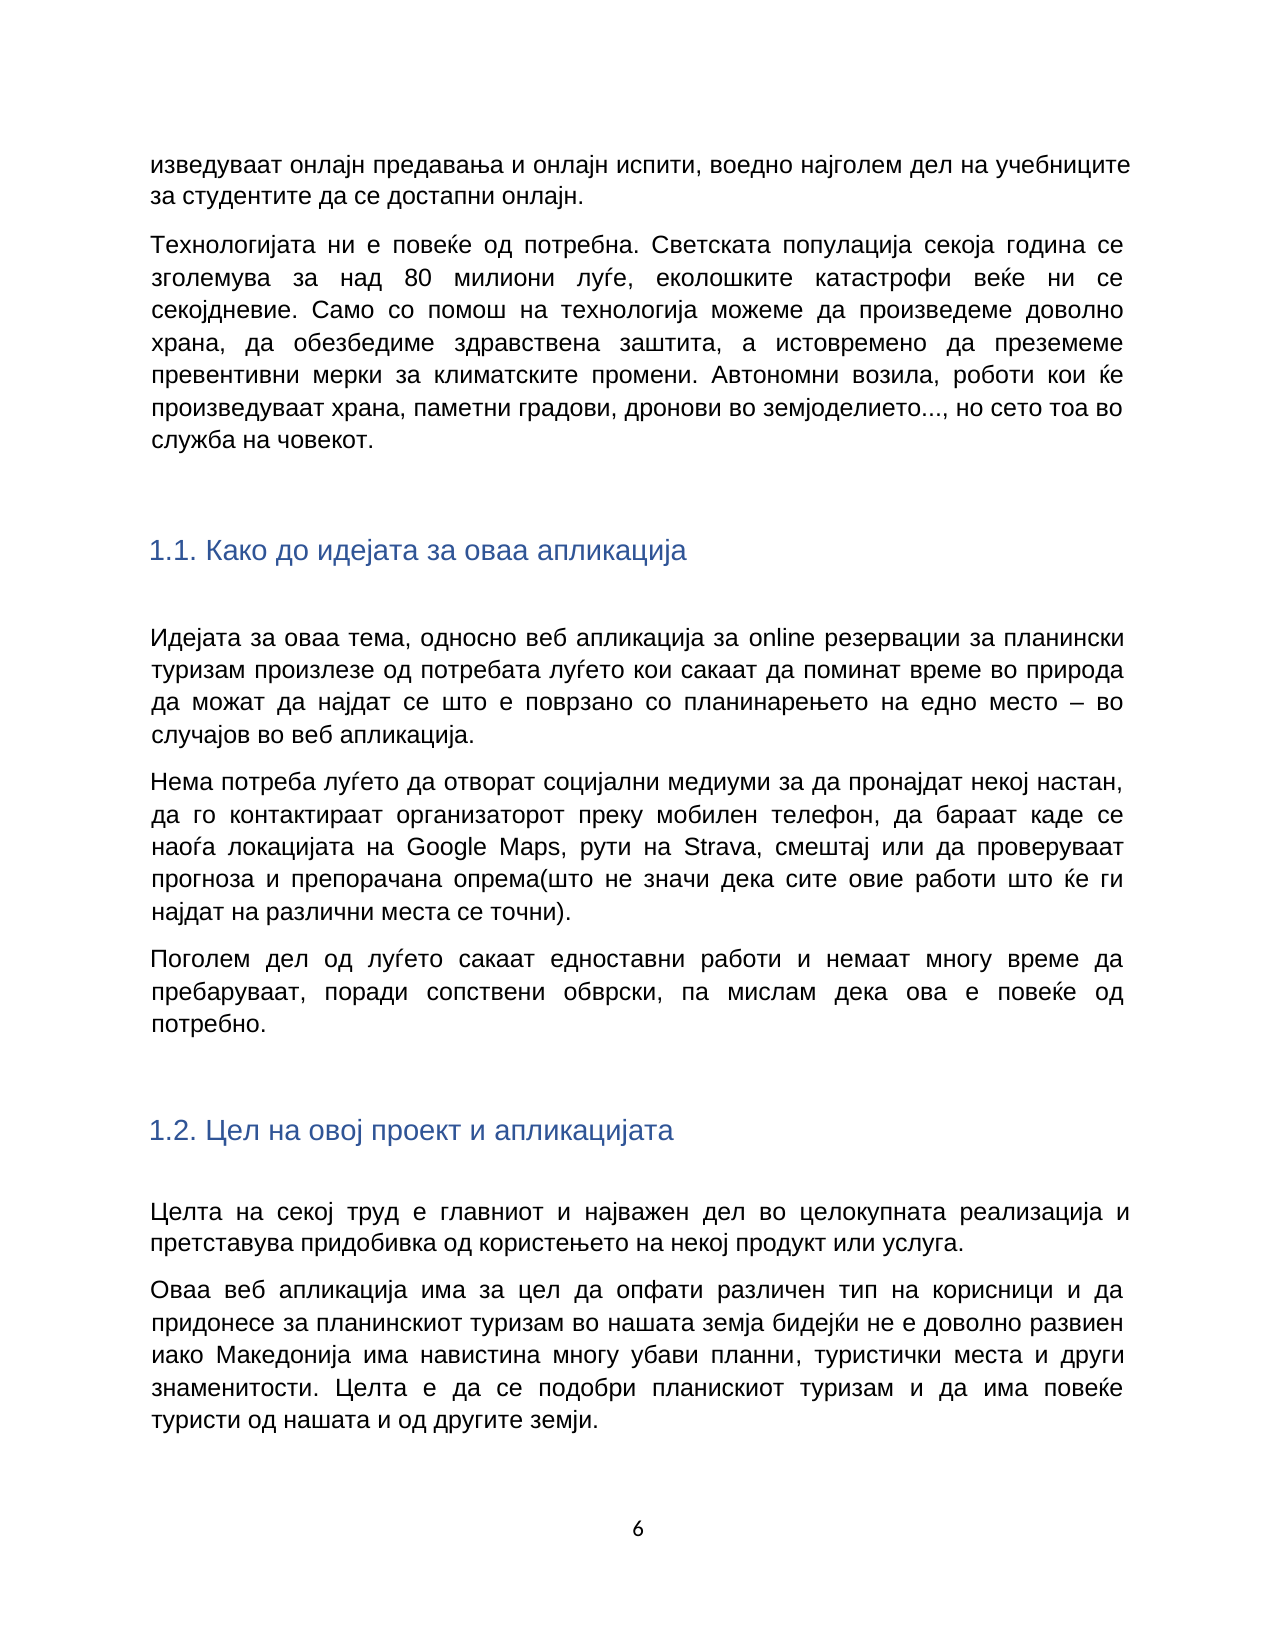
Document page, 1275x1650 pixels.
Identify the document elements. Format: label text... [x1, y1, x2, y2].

text Идејата за оваа тема, односно веб апликација за online резервации за планински туризам произлезе од потребата луѓето кои сакаат да поминат време во природа да можат да најдат се што е поврзано со планинарењето на едно место – во случајов во веб апликација. [150, 622, 1125, 748]
text Оваа веб апликација има за цел да опфати различен тип на корисници и да придонесе за планинскиот туризам во нашата земја бидејќи не е доволно развиен иако Македонија има навистина многу убави планни, туристички места и други знаменитости. Целта е да се подобри планискиот туризам и да има повеќе туристи од нашата и од другите земји. [150, 1276, 1125, 1434]
text Целта на секој труд е главниот и најважен дел во целокупната реализација и претставува придобивка од користењето на некој продукт или услуга. [150, 1197, 1132, 1257]
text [150, 150, 1132, 210]
text Технологијата ни е повеќе од потребна. Светската популација секоја година се зголемува за над 80 милиони луѓе, еколошките катастрофи веќе ни се секојдневие. Само со помош на технологија можеме да произведеме доволно храна, да обезбедиме здравствена заштита, а истовремено да преземеме превентивни мерки за климатските промени. Автономни возила, роботи кои ќе произведуваат храна, паметни градови, дронови во земјоделието..., но сето тоа во служба на човекот. [150, 259, 1125, 454]
text Нема потреба луѓето да отворат социјални медиуми за да пронајдат некој настан, да го контактираат организаторот преку мобилен телефон, да бараат каде се наоѓа локацијата на Google Maps, рути на Strava, смештај или да проверуваат прогноза и препорачана опрема(што не значи дека сите овие работи што ќе ги најдат на различни места се точни). [150, 767, 1125, 926]
text Поголем дел од луѓето сакаат едноставни работи и немаат многу време да пребаруваат, поради сопствени обврски, па мислам дека ова е повеќе од потребно. [150, 944, 1125, 1038]
subtitle Како до идејата за оваа апликација [148, 533, 1125, 566]
subtitle Цел на овој проект и апликацијата [148, 1113, 1125, 1146]
